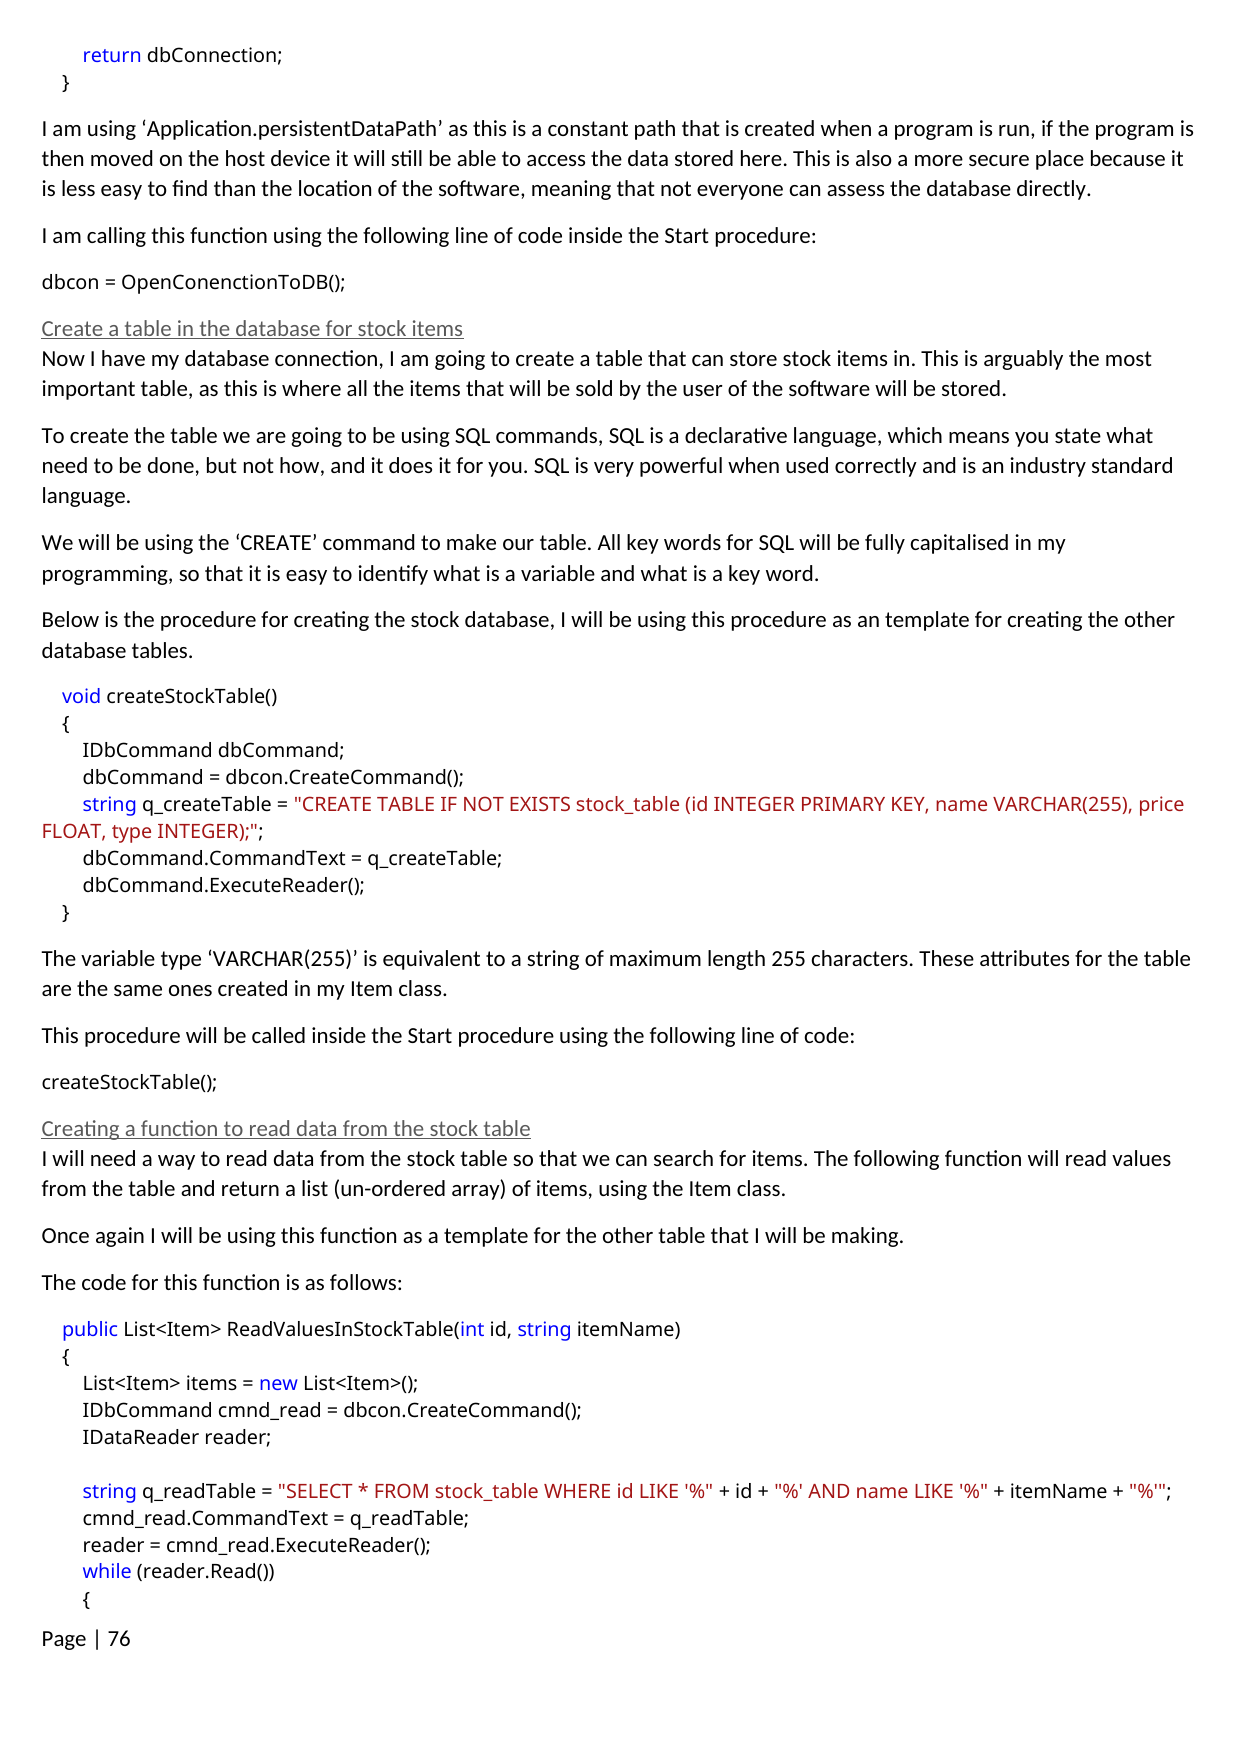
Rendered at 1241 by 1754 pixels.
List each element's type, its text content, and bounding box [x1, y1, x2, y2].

text } [41, 898, 1199, 926]
text string q_createTable = "CREATE TABLE IF NOT EXISTS stock_table (id INTEGER PRIMARY KEY, name VARCHAR(255), price FLOAT, type INTEGER);"; [41, 791, 1199, 844]
text Now I have my database connection, I am going to create a table that can store stock items in. This is arguably the most important table, as this is where all the items that will be sold by the user of the software will be stored. [41, 344, 1199, 402]
text This procedure will be called inside the Start procedure using the following line of code: [41, 1021, 1199, 1049]
text The code for this function is as follows: [41, 1268, 1199, 1296]
text public List<Item> ReadValuesInStockTable(int id, string itemName) [41, 1315, 1199, 1342]
text To create the table we are going to be using SQL commands, SQL is a declarative language, which means you state what need to be done, but not how, and it does it for you. SQL is very powerful when used correctly and is an industry standard language. [41, 421, 1199, 510]
text { [41, 1585, 1199, 1612]
text createStockTable(); [41, 1068, 1199, 1095]
text IDbCommand cmnd_read = dbcon.CreateCommand(); [41, 1396, 1199, 1423]
text dbcon = OpenConenctionToDB(); [41, 268, 1199, 295]
text dbCommand.CommandText = q_createTable; [41, 844, 1199, 872]
text List<Item> items = new List<Item>(); [41, 1369, 1199, 1396]
text IDataReader reader; [41, 1423, 1199, 1450]
text { [41, 1342, 1199, 1369]
text while (reader.Read()) [41, 1558, 1199, 1585]
text The variable type ‘VARCHAR(255)’ is equivalent to a string of maximum length 255 characters. These attributes for the table are the same ones created in my Item class. [41, 944, 1199, 1002]
subtitle Create a table in the database for stock items [41, 314, 1199, 342]
text { [41, 710, 1199, 737]
text I will need a way to read data from the stock table so that we can search for items. The following function will read values from the table and return a list (un-ordered array) of items, using the Item class. [41, 1144, 1199, 1202]
text return dbConnection; [41, 41, 1199, 68]
text reader = cmnd_read.ExecuteReader(); [41, 1531, 1199, 1558]
text string q_readTable = "SELECT * FROM stock_table WHERE id LIKE '%" + id + "%' AND name LIKE '%" + itemName + "%'"; [41, 1477, 1199, 1504]
text } [41, 68, 1199, 95]
subtitle Creating a function to read data from the stock table [41, 1114, 1199, 1142]
text I am calling this function using the following line of code inside the Start procedure: [41, 221, 1199, 249]
text I am using ‘Application.persistentDataPath’ as this is a constant path that is created when a program is run, if the program is then moved on the host device it will still be able to access the data stored here. This is also a more secure place because it is less easy to find than the location of the software, meaning that not everyone can assess the database directly. [41, 114, 1199, 202]
text We will be using the ‘CREATE’ command to make our table. All key words for SQL will be fully capitalised in my programming, so that it is easy to identify what is a variable and what is a key word. [41, 528, 1199, 587]
text Below is the procedure for creating the stock database, I will be using this procedure as an template for creating the other database tables. [41, 606, 1199, 664]
text dbCommand = dbcon.CreateCommand(); [41, 764, 1199, 791]
text IDbCommand dbCommand; [41, 737, 1199, 764]
text dbCommand.ExecuteReader(); [41, 872, 1199, 898]
text Once again I will be using this function as a template for the other table that I will be making. [41, 1221, 1199, 1249]
text cmnd_read.CommandText = q_readTable; [41, 1504, 1199, 1531]
text void createStockTable() [41, 683, 1199, 710]
